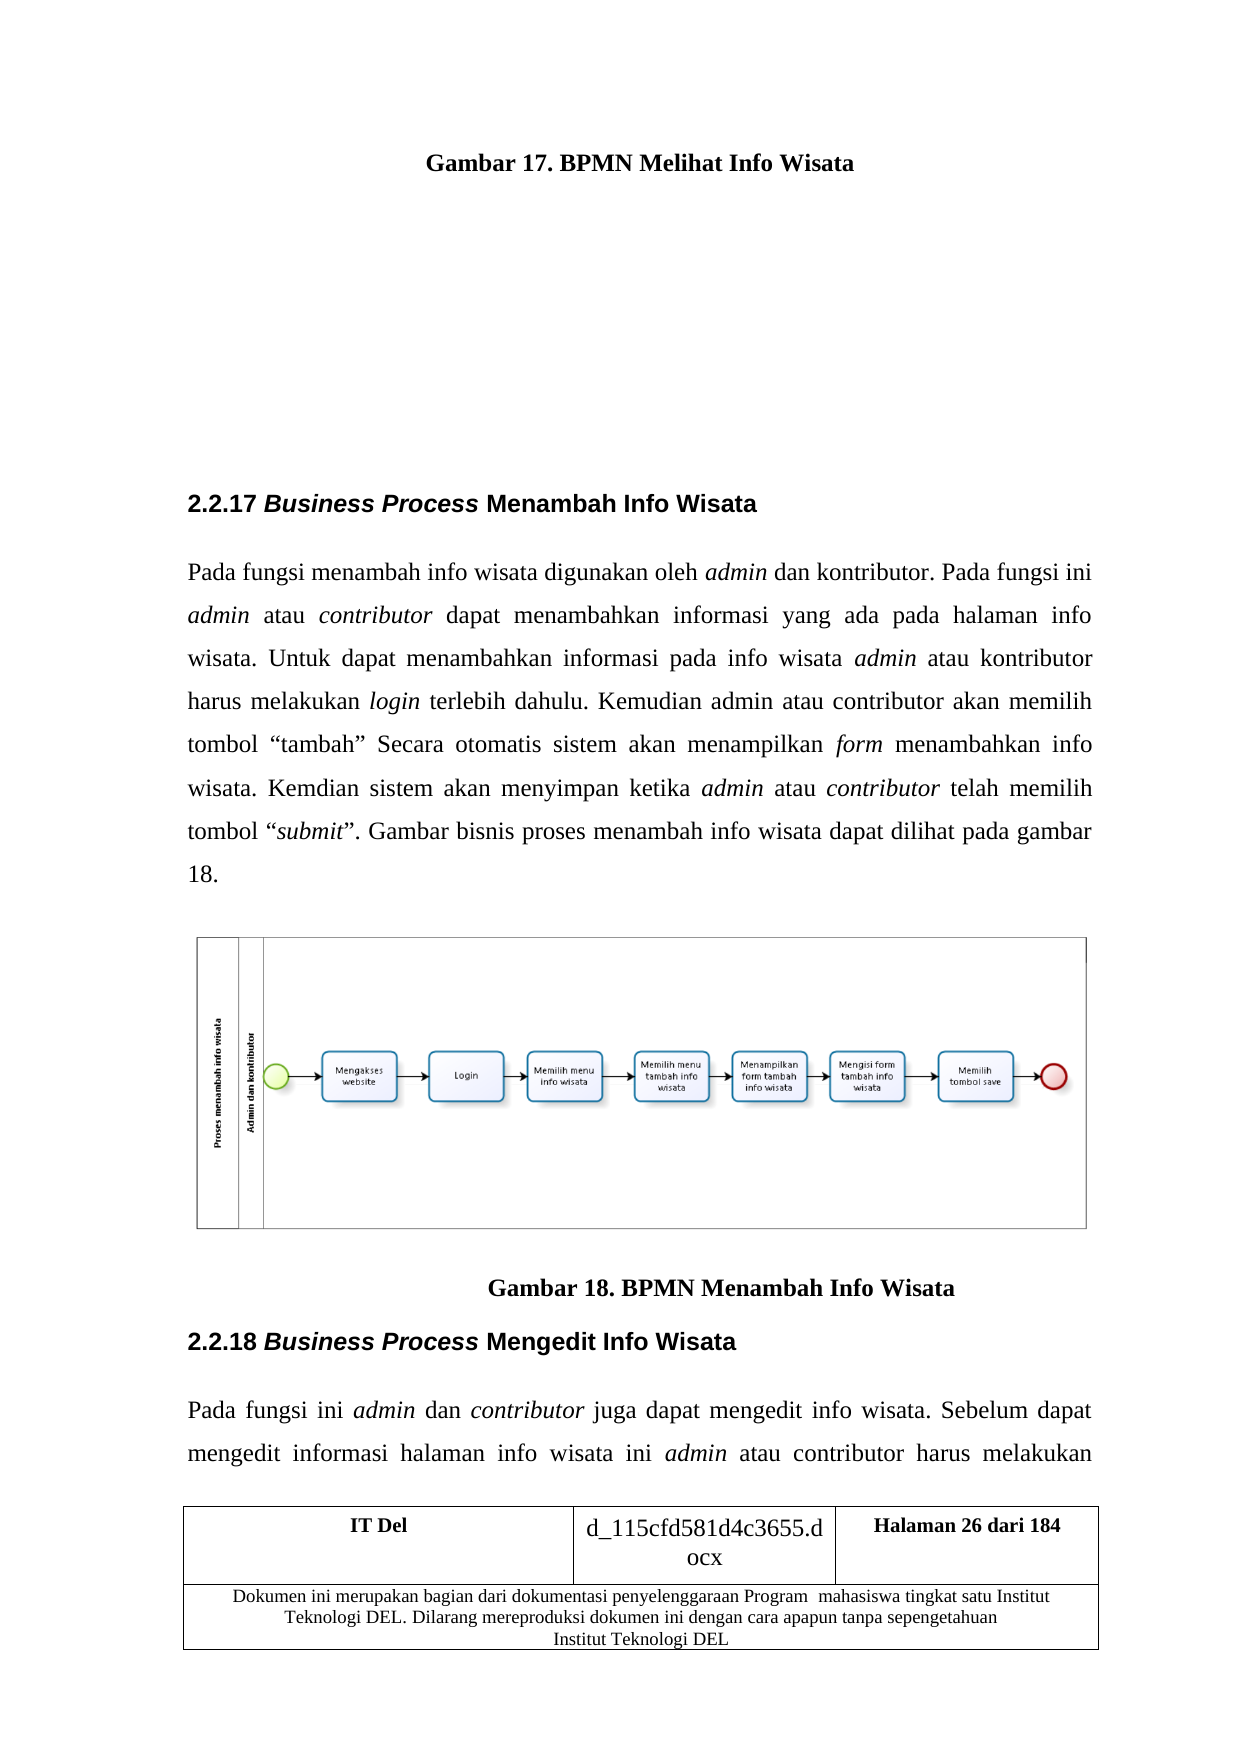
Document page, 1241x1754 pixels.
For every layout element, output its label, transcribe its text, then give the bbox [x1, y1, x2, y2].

text 2.2.17 Business Process Menambah Info Wisata [187, 489, 1092, 518]
text Gambar 18. BPMN Menambah Info Wisata [187, 1273, 1092, 1302]
text Pada fungsi menambah info wisata digunakan oleh admin dan kontributor. Pada fungsi ini admin atau contributor dapat menambahkan informasi yang ada pada halaman info wisata. Untuk dapat menambahkan informasi pada info wisata admin atau kontributor harus melakukan login terlebih dahulu. Kemudian admin atau contributor akan memilih tombol “tambah” Secara otomatis sistem akan menampilkan form menambahkan info wisata. Kemdian sistem akan menyimpan ketika admin atau contributor telah memilih tombol “submit”. Gambar bisnis proses menambah info wisata dapat dilihat pada gambar 18. [187, 557, 1092, 888]
text Gambar 17. BPMN Melihat Info Wisata [187, 148, 1092, 176]
picture [187, 927, 1093, 1234]
text 2.2.18 Business Process Mengedit Info Wisata [187, 1327, 1092, 1356]
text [187, 1395, 1092, 1467]
